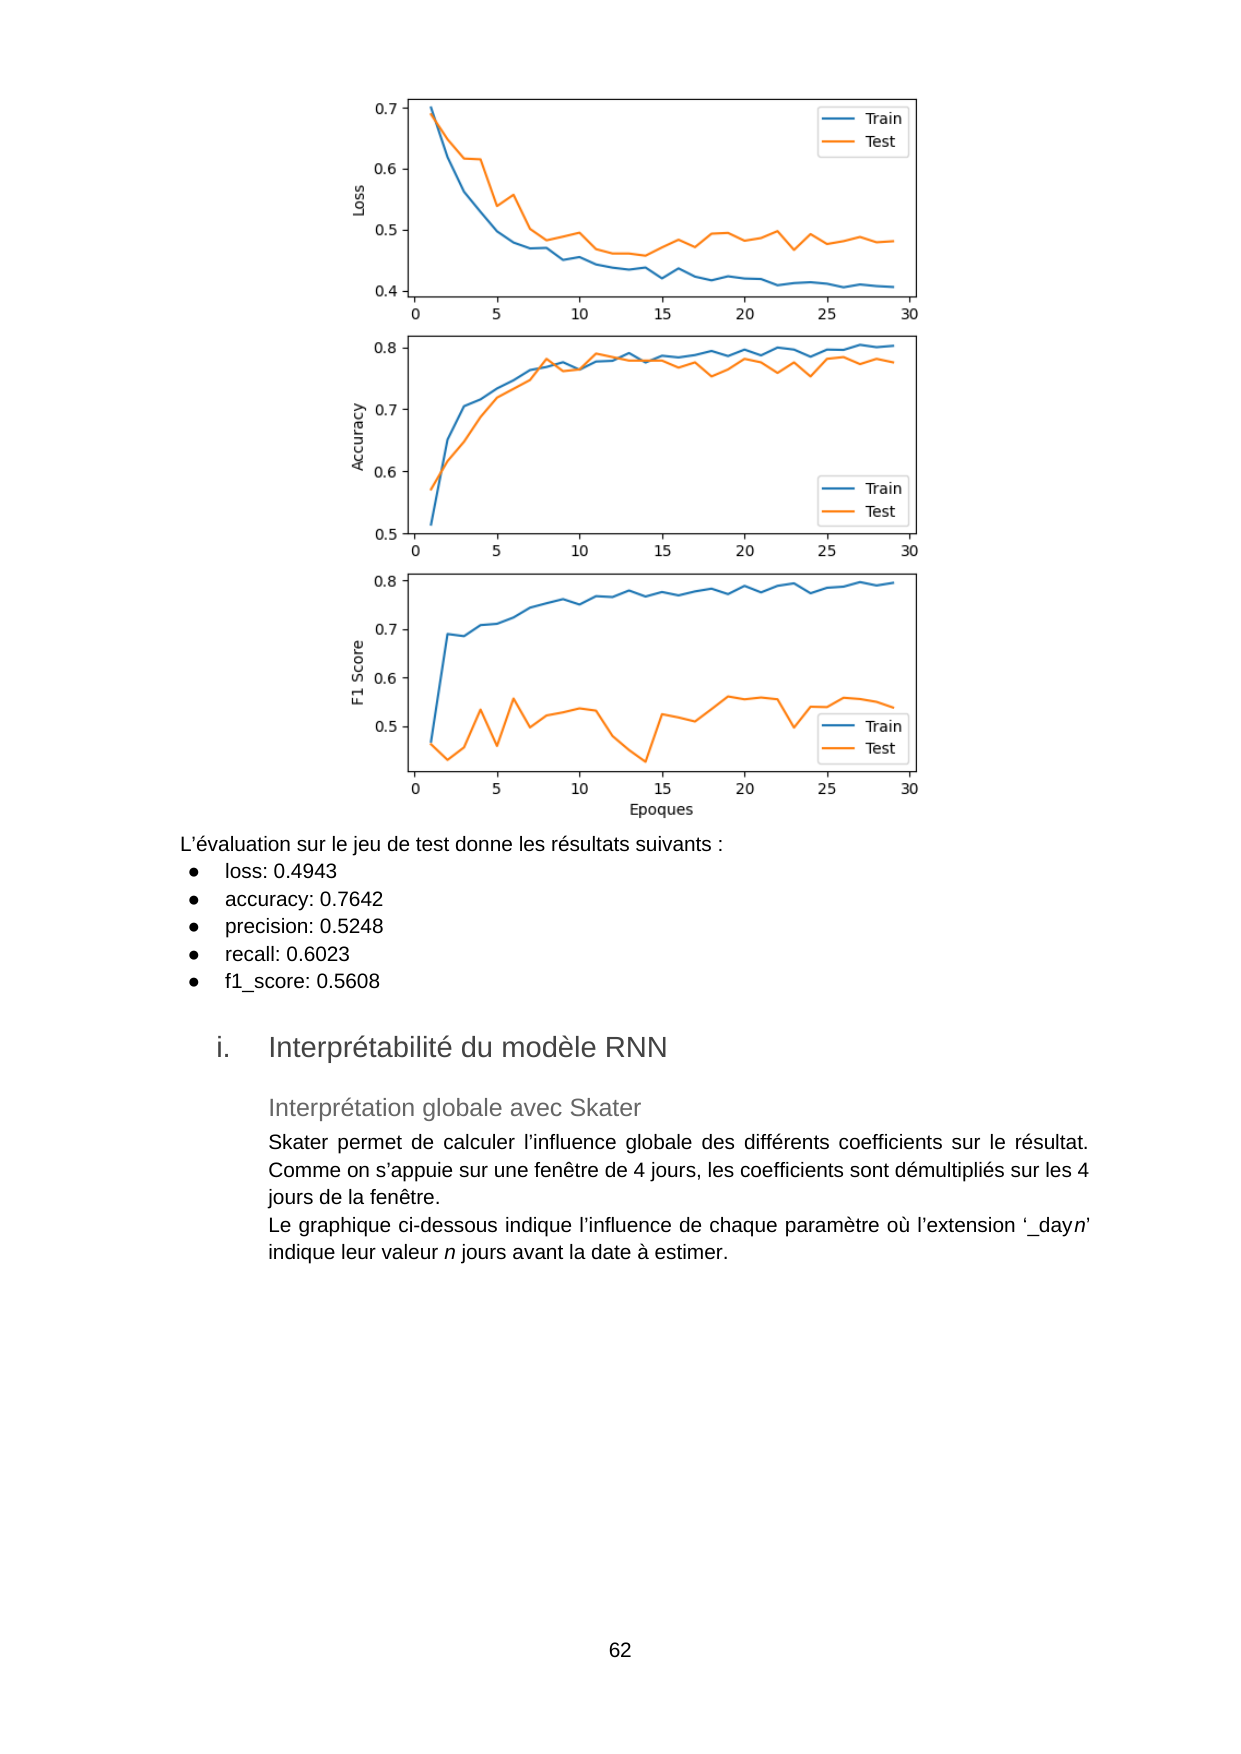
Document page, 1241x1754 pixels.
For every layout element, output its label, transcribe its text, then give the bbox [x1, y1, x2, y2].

subtitle Interprétation globale avec Skater [268, 1093, 1090, 1122]
text Skater permet de calculer l’influence globale des différents coefficients sur le résultat. Comme on s’appuie sur une fenêtre de 4 jours, les coefficients sont démultipliés sur les 4 jours de la fenêtre. [268, 1130, 1090, 1209]
text Le graphique ci-dessous indique l’influence de chaque paramètre où l’extension ‘_dayn’ indique leur valeur n jours avant la date à estimer. [268, 1212, 1090, 1264]
list precision: 0.5248 [187, 914, 1090, 938]
list accuracy: 0.7642 [187, 887, 1090, 911]
picture [341, 88, 929, 829]
list loss: 0.4943 [187, 859, 1090, 883]
list recall: 0.6023 [187, 942, 1090, 966]
text L’évaluation sur le jeu de test donne les résultats suivants : [180, 832, 1090, 856]
subtitle Interprétabilité du modèle RNN [231, 1030, 1090, 1064]
list f1_score: 0.5608 [187, 969, 1090, 993]
